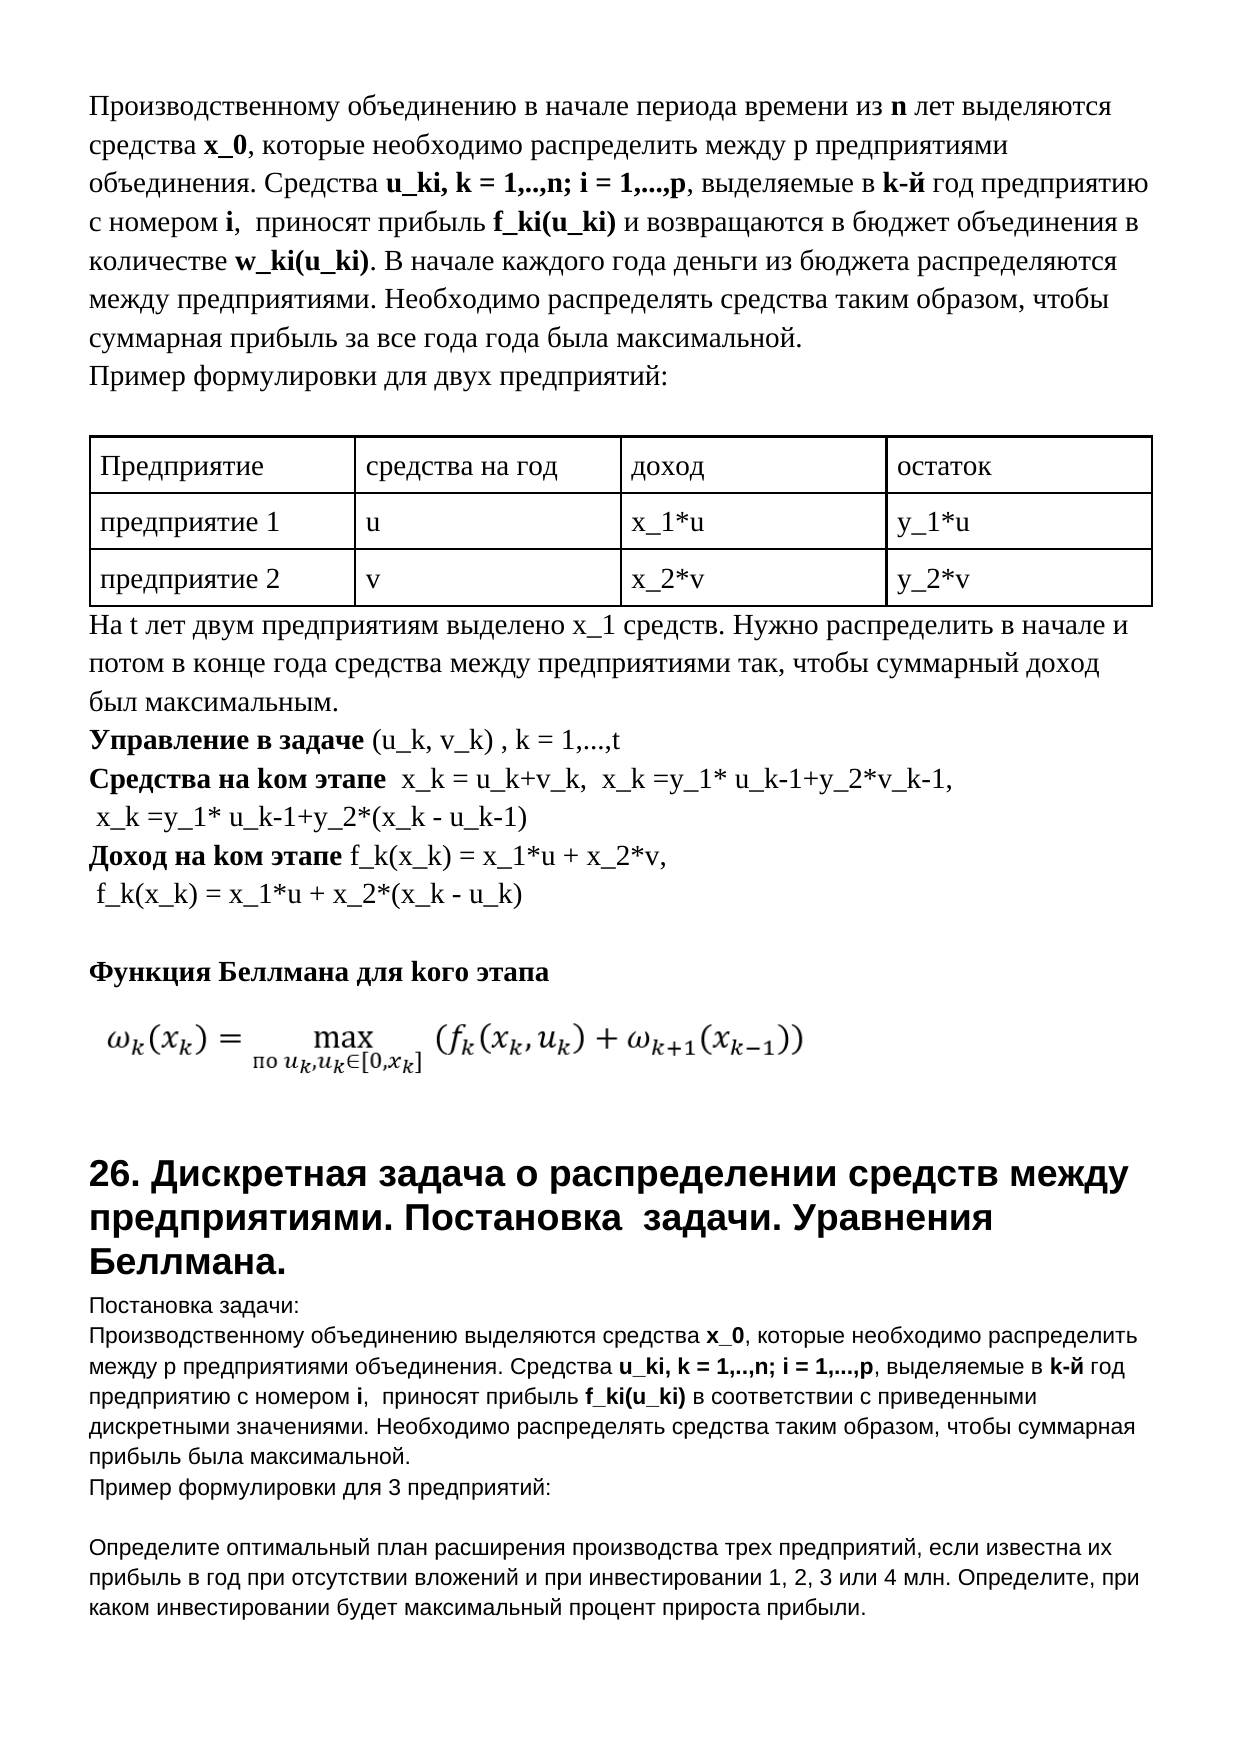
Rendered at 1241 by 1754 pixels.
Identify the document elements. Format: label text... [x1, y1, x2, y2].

text Производственному объединению в начале периода времени из n лет выделяются средства x_0, которые необходимо распределить между p предприятиями объединения. Средства u_ki, k = 1,..,n; i = 1,...,p, выделяемые в k-й год предприятию с номером i, приносят прибыль f_ki(u_ki) и возвращаются в бюджет объединения в количестве w_ki(u_ki). В начале каждого года деньги из бюджета распределяются между предприятиями. Необходимо распределять средства таким образом, чтобы суммарная прибыль за все года года была максимальной. [88, 88, 1152, 353]
text Постановка задачи: [88, 1292, 1152, 1319]
picture [88, 992, 810, 1110]
table_cell u [356, 494, 620, 548]
text Средства на kом этапе x_k = u_k+v_k, x_k =y_1* u_k-1+y_2*v_k-1, [88, 761, 1152, 794]
text Управление в задаче (u_k, v_k) , k = 1,...,t [88, 722, 1152, 756]
table_cell x_2*v [622, 550, 885, 605]
subtitle 26. Дискретная задача о распределении средств между предприятиями. Постановка задачи. Уравнения Беллмана. [88, 1151, 1152, 1283]
text Определите оптимальный план расширения производства трех предприятий, если известна их прибыль в год при отсутствии вложений и при инвестировании 1, 2, 3 или 4 млн. Определите, при каком инвестировании будет максимальный процент прироста прибыли. [88, 1534, 1152, 1621]
table_cell y_2*v [888, 550, 1151, 605]
table_cell y_1*u [888, 494, 1151, 548]
text x_k =y_1* u_k-1+y_2*(x_k - u_k-1) [88, 799, 1152, 833]
table_cell v [356, 550, 620, 605]
text Функция Беллмана для kого этапа [88, 954, 1152, 987]
text Пример формулировки для 3 предприятий: [88, 1473, 1152, 1500]
table_cell предприятие 2 [91, 550, 354, 605]
table_header доход [622, 438, 885, 492]
table_header Предприятие [91, 438, 354, 492]
text Доход на kом этапе f_k(x_k) = x_1*u + x_2*v, [88, 838, 1152, 872]
text Пример формулировки для двух предприятий: [88, 358, 1152, 392]
table_header средства на год [356, 438, 620, 492]
table_cell x_1*u [622, 494, 885, 548]
text На t лет двум предприятиям выделено x_1 средств. Нужно распределить в начале и потом в конце года средства между предприятиями так, чтобы суммарный доход был максимальным. [88, 607, 1152, 717]
table_cell предприятие 1 [91, 494, 354, 548]
text Производственному объединению выделяются средства x_0, которые необходимо распределить между p предприятиями объединения. Средства u_ki, k = 1,..,n; i = 1,...,p, выделяемые в k-й год предприятию с номером i, приносят прибыль f_ki(u_ki) в соответствии с приведенными дискретными значениями. Необходимо распределять средства таким образом, чтобы суммарная прибыль была максимальной. [88, 1322, 1152, 1470]
text f_k(x_k) = x_1*u + x_2*(x_k - u_k) [88, 877, 1152, 910]
table_header остаток [888, 438, 1151, 492]
